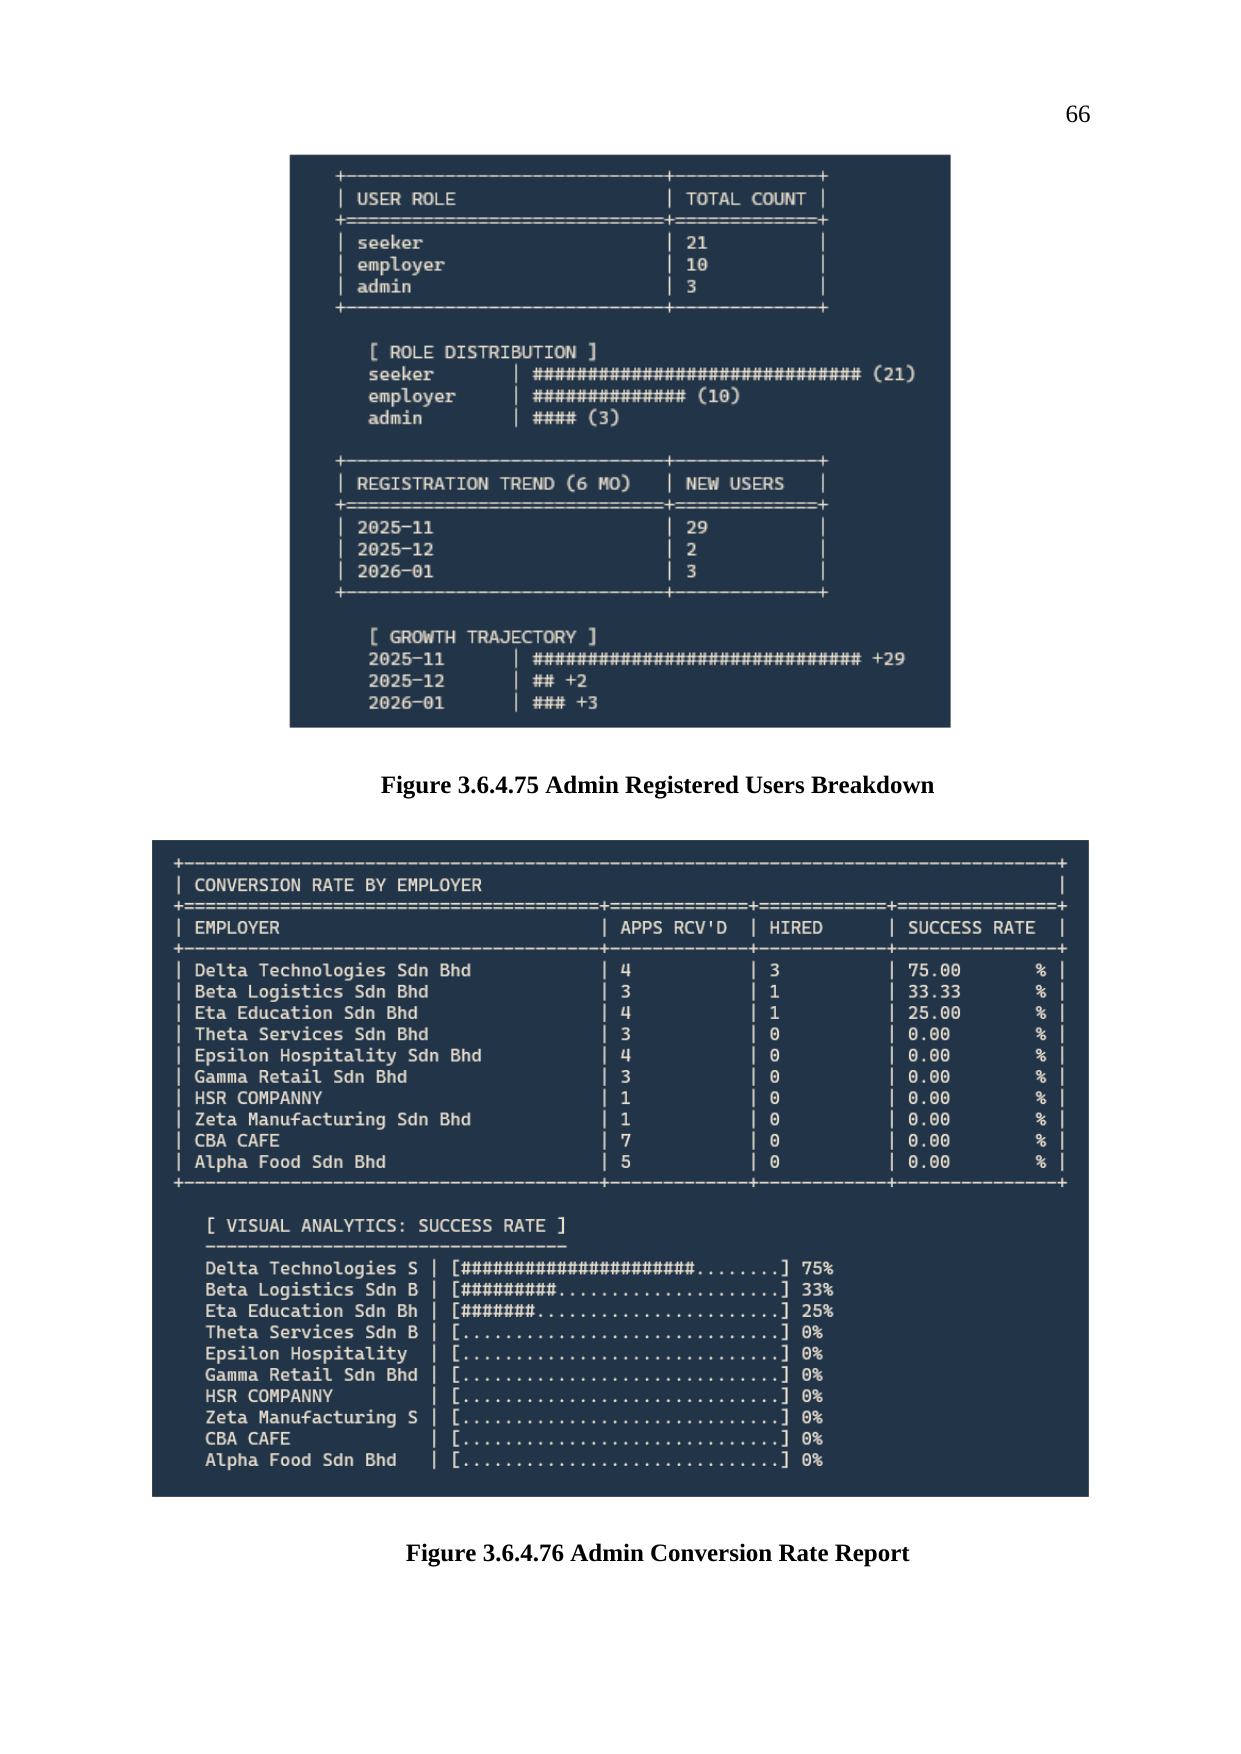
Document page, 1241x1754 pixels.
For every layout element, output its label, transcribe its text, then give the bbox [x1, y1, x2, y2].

picture [287, 152, 953, 731]
picture [150, 838, 1091, 1499]
